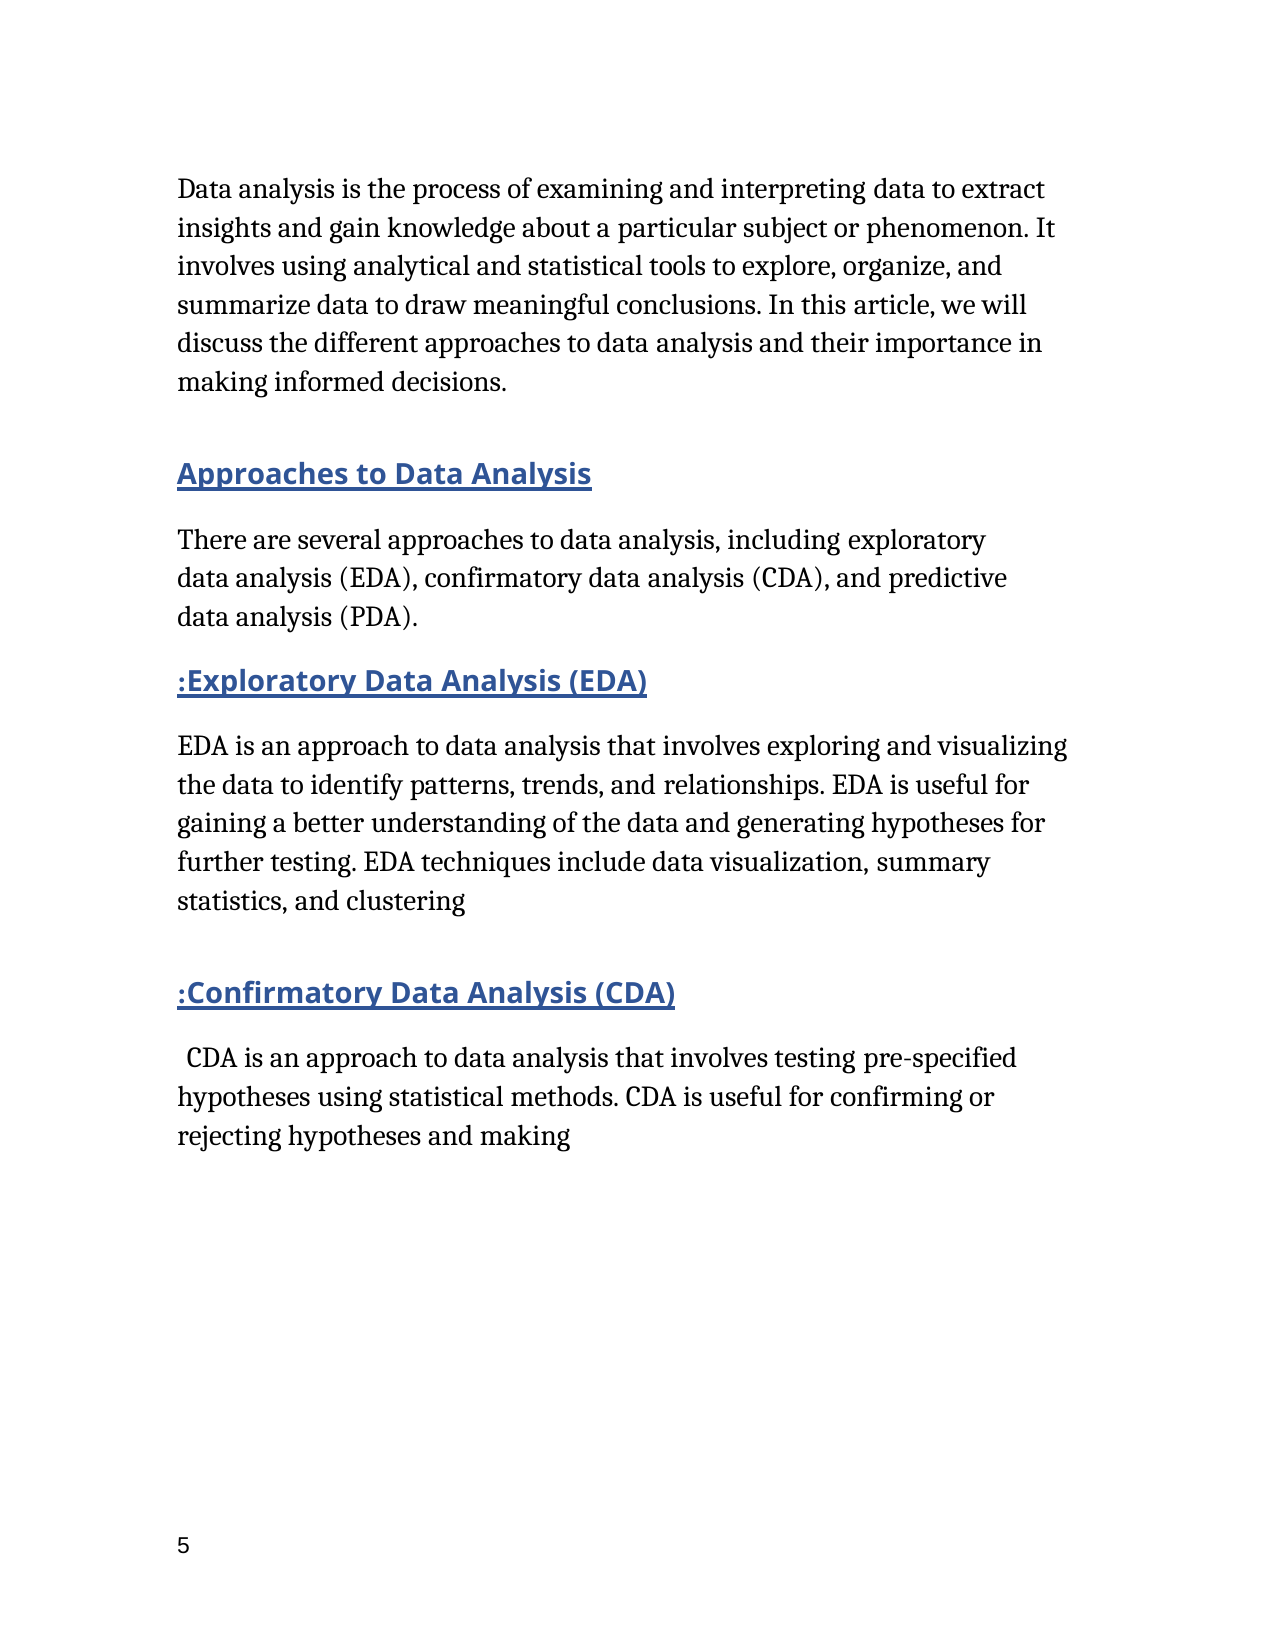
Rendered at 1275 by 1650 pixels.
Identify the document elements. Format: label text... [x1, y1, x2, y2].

text CDA is an approach to data analysis that involves testing pre-specified hypotheses using statistical methods. CDA is useful for confirming or rejecting hypotheses and making [177, 1042, 1069, 1152]
text There are several approaches to data analysis, including exploratory data analysis (EDA), confirmatory data analysis (CDA), and predictive data analysis (PDA). [177, 523, 1027, 633]
subtitle Approaches to Data Analysis [177, 453, 1098, 493]
text Data analysis is the process of examining and interpreting data to extract insights and gain knowledge about a particular subject or phenomenon. It involves using analytical and statistical tools to explore, organize, and summarize data to draw meaningful conclusions. In this article, we will discuss the different approaches to data analysis and their importance in making informed decisions. [177, 172, 1058, 398]
subtitle Confirmatory Data Analysis (CDA): [177, 972, 1098, 1012]
text EDA is an approach to data analysis that involves exploring and visualizing the data to identify patterns, trends, and relationships. EDA is useful for gaining a better understanding of the data and generating hypotheses for further testing. EDA techniques include data visualization, summary statistics, and clustering [177, 729, 1087, 917]
subtitle Exploratory Data Analysis (EDA): [177, 660, 1098, 700]
